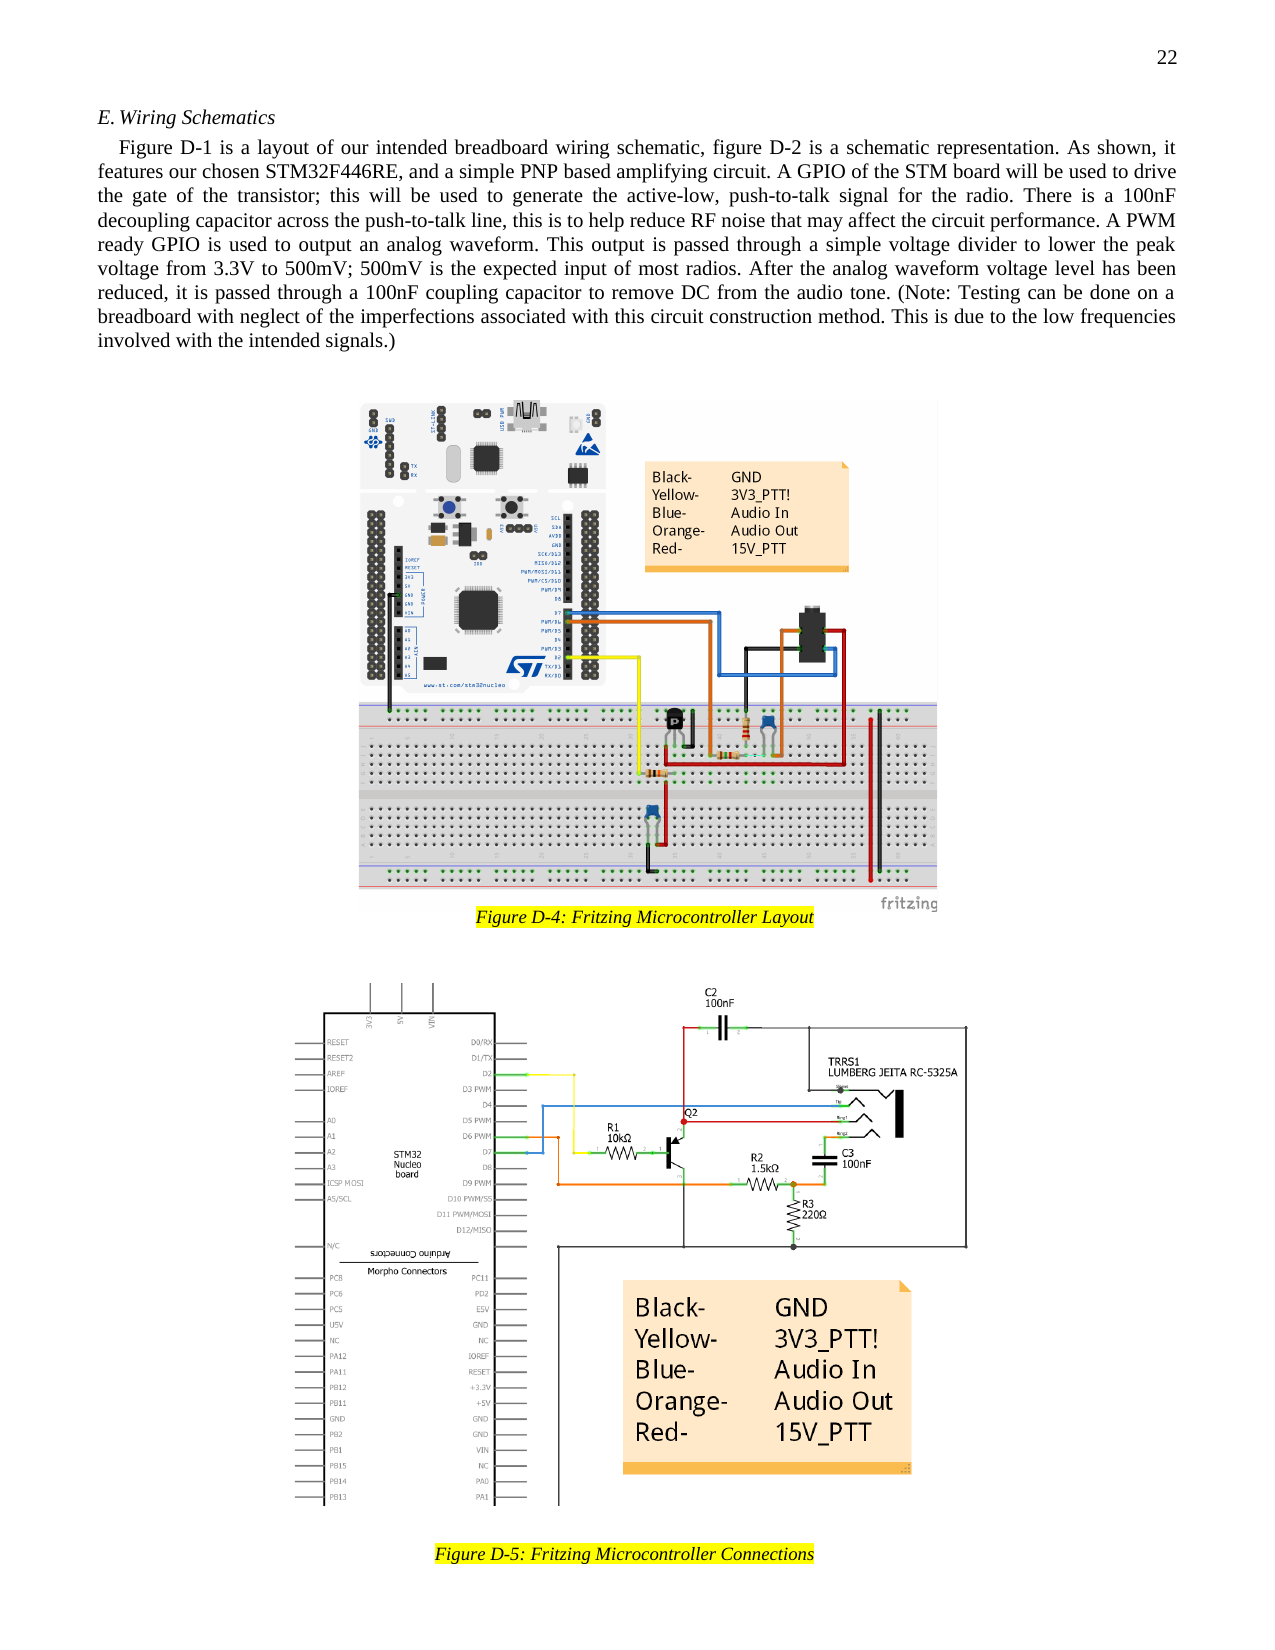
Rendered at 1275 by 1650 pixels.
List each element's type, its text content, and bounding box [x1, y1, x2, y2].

picture [294, 983, 1002, 1506]
text Figure D-1 is a layout of our intended breadboard wiring schematic, figure D-2 is a schematic representation. As shown, it features our chosen STM32F446RE, and a simple PNP based amplifying circuit. A GPIO of the STM board will be used to drive the gate of the transistor; this will be used to generate the active-low, push-to-talk signal for the radio. There is a 100nF decoupling capacitor across the push-to-talk line, this is to help reduce RF noise that may affect the circuit performance. A PWM ready GPIO is used to output an analog waveform. This output is passed through a simple voltage divider to lower the peak voltage from 3.3V to 500mV; 500mV is the expected input of most radios. After the analog waveform voltage level has been reduced, it is passed through a 100nF coupling capacitor to remove DC from the audio tone. (Note: Testing can be done on a breadboard with neglect of the imperfections associated with this circuit construction method. This is due to the low frequencies involved with the intended signals.) [97, 135, 1177, 352]
subtitle Wiring Schematics [97, 105, 1177, 129]
picture [358, 400, 938, 912]
